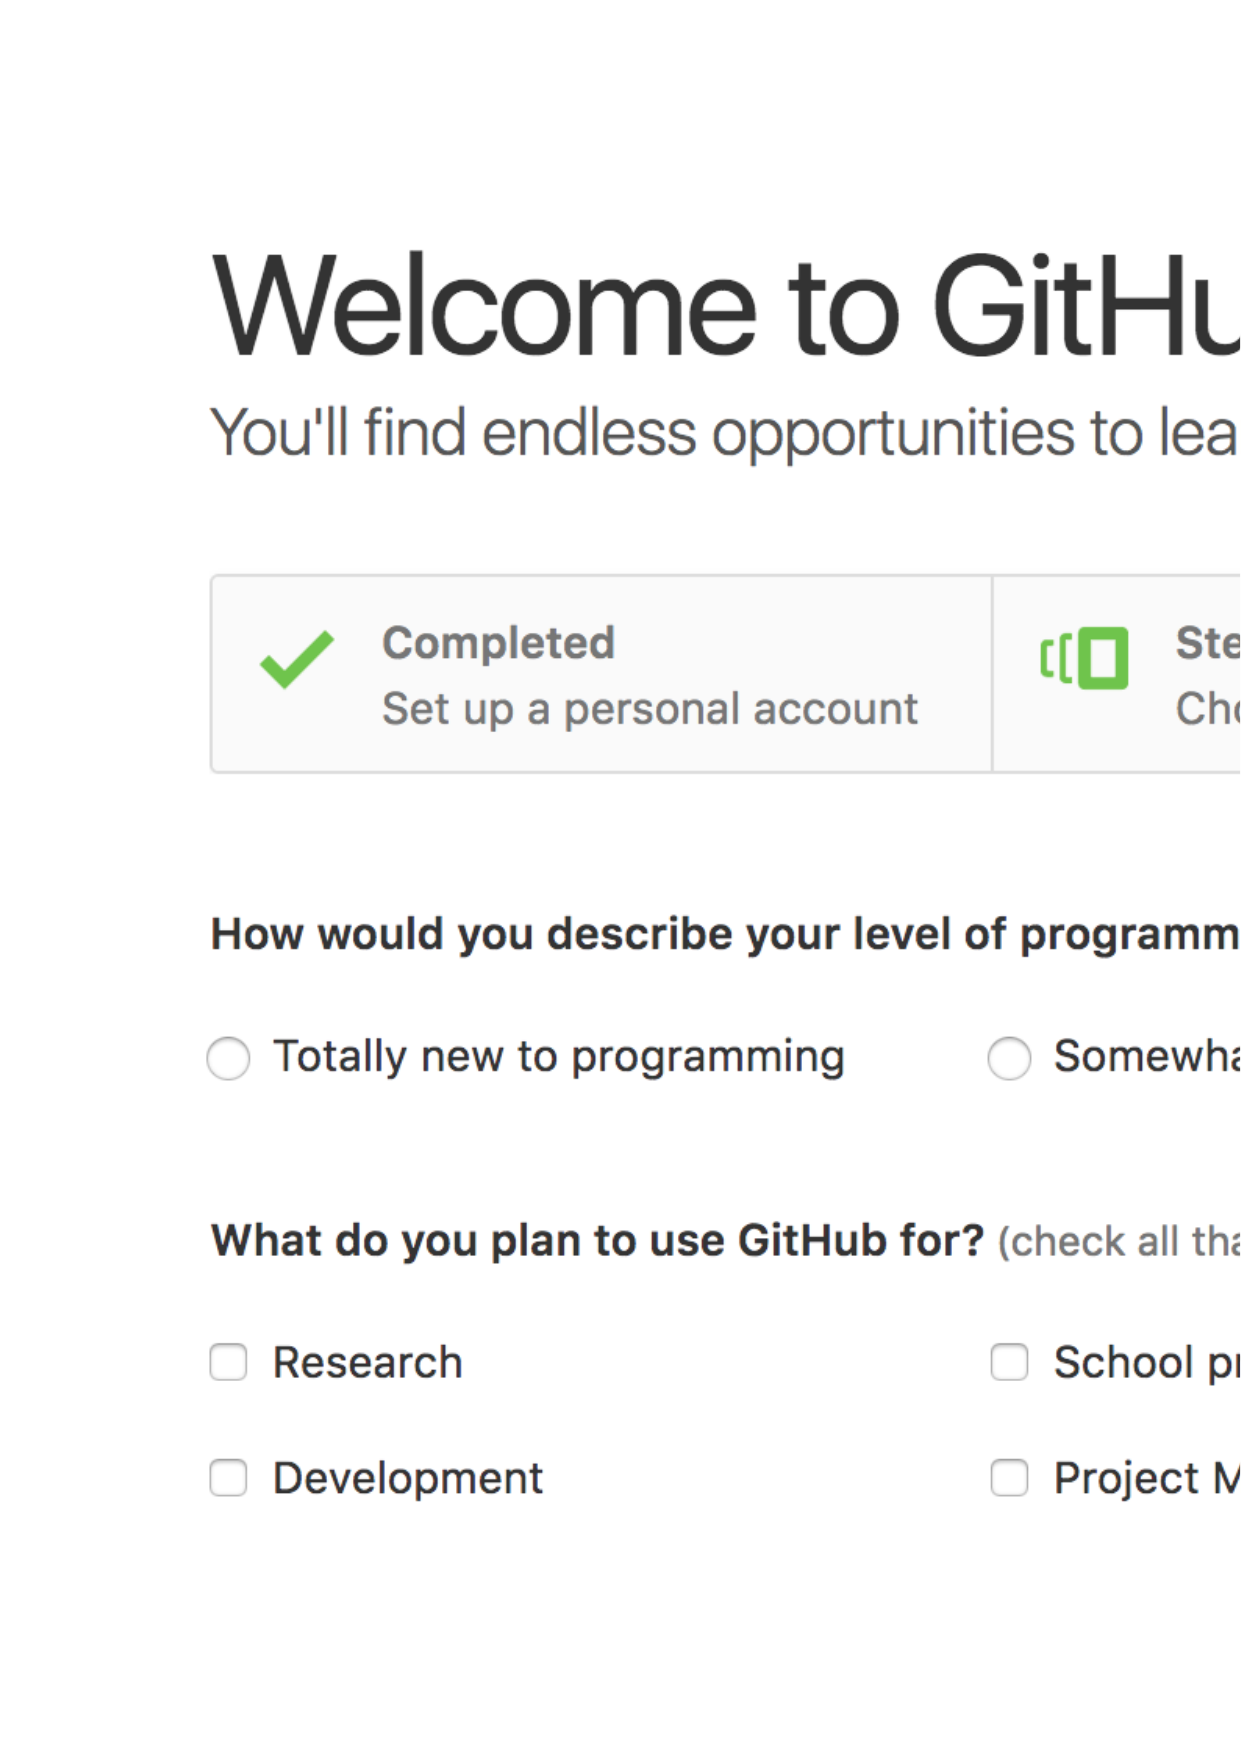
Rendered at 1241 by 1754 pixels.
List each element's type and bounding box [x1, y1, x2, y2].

picture [177, 216, 1241, 1567]
